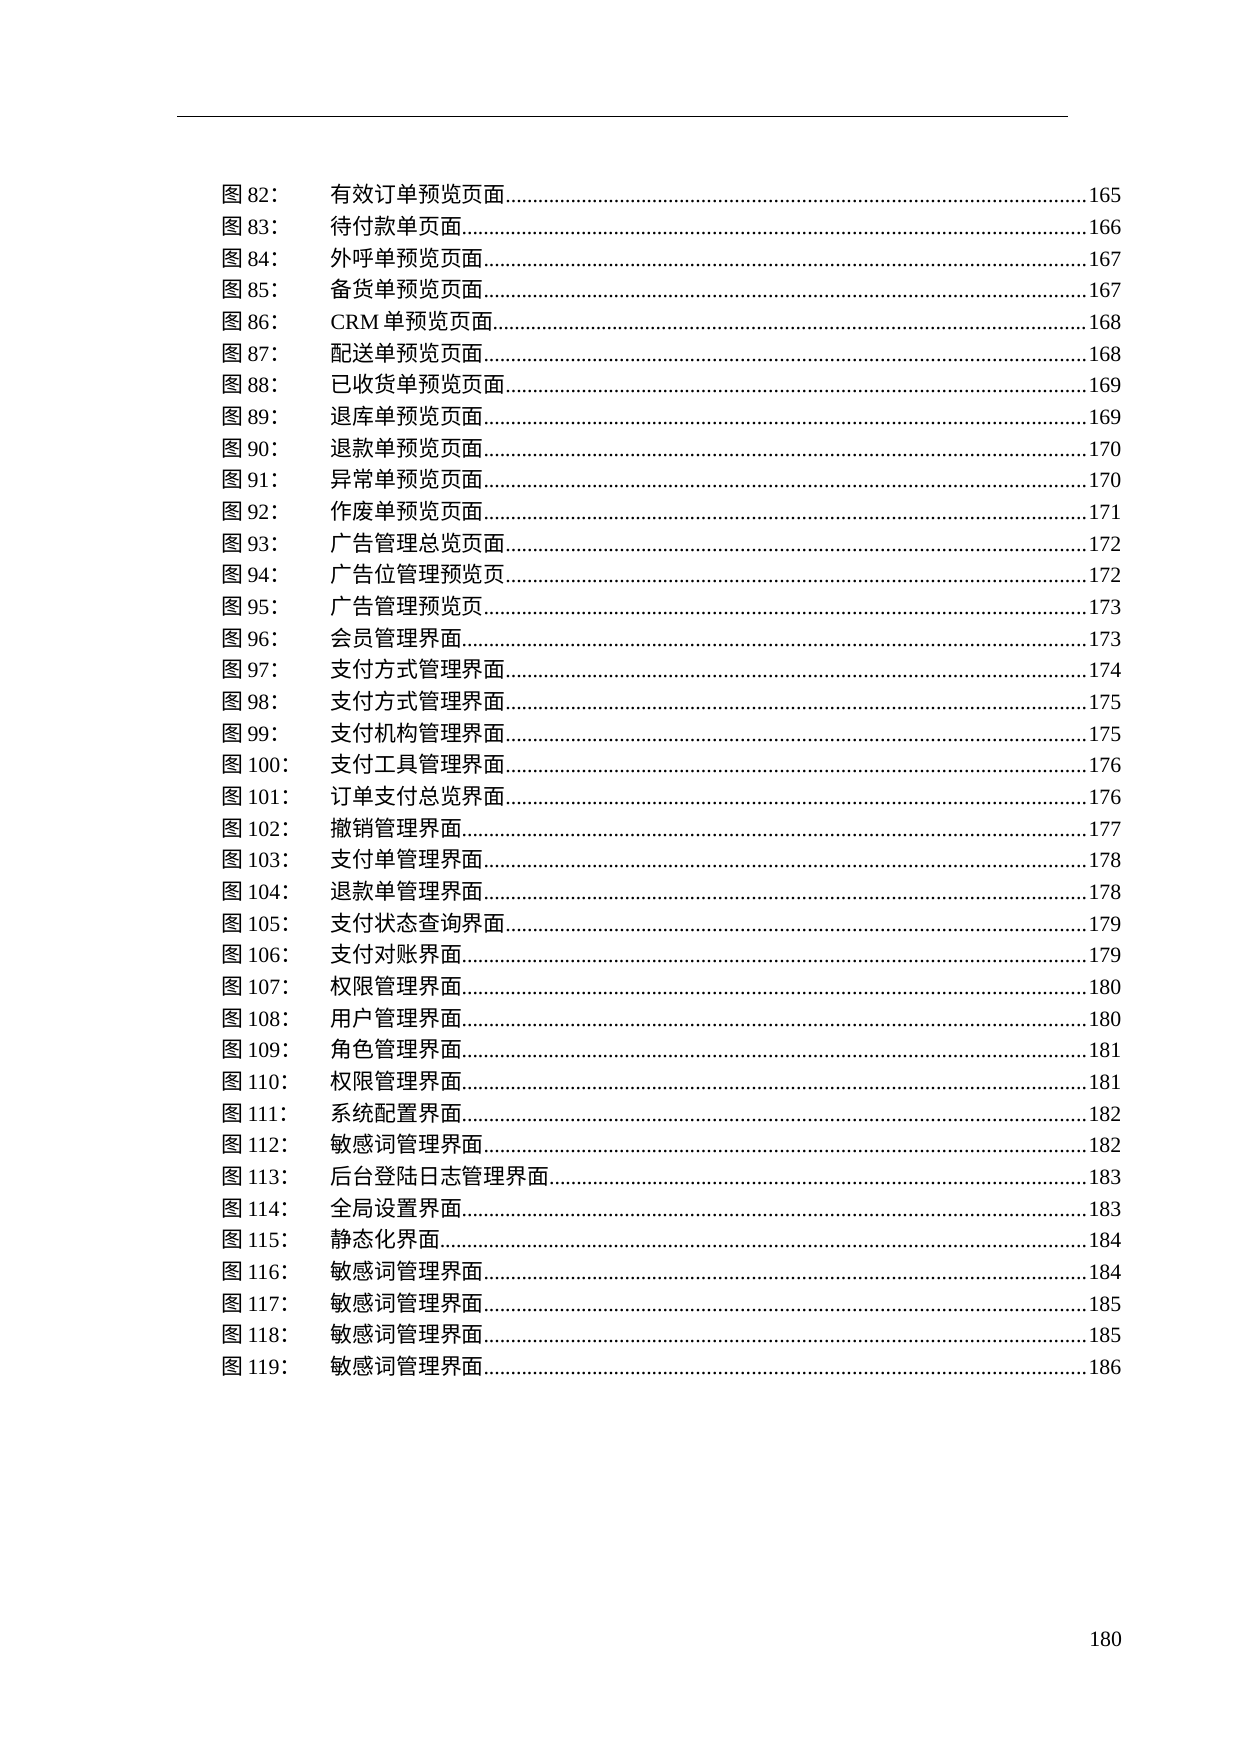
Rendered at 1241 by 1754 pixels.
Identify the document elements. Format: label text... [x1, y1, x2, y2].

text 图91： 异常单预览页面 170 [221, 462, 1122, 494]
text 图84： 外呼单预览页面 167 [221, 241, 1122, 272]
text 图96： 会员管理界面 173 [221, 621, 1122, 652]
text 图112： 敏感词管理界面 182 [221, 1127, 1122, 1159]
text 图92： 作废单预览页面 171 [221, 494, 1122, 526]
text 图108： 用户管理界面 180 [221, 1001, 1122, 1032]
text 图104： 退款单管理界面 178 [221, 874, 1122, 906]
text 图102： 撤销管理界面 177 [221, 811, 1122, 842]
text 图105： 支付状态查询界面 179 [221, 906, 1122, 937]
text 图107： 权限管理界面 180 [221, 969, 1122, 1001]
text 图103： 支付单管理界面 178 [221, 842, 1122, 874]
text 图88： 已收货单预览页面 169 [221, 367, 1122, 399]
text 图94： 广告位管理预览页 172 [221, 557, 1122, 589]
text 图117： 敏感词管理界面 185 [221, 1286, 1122, 1317]
text 图85： 备货单预览页面 167 [221, 272, 1122, 304]
text 图115： 静态化界面 184 [221, 1222, 1122, 1254]
text 图100： 支付工具管理界面 176 [221, 747, 1122, 779]
text 图110： 权限管理界面 181 [221, 1064, 1122, 1096]
text 图106： 支付对账界面 179 [221, 937, 1122, 969]
text 图87： 配送单预览页面 168 [221, 336, 1122, 367]
text 图109： 角色管理界面 181 [221, 1032, 1122, 1064]
text 图99： 支付机构管理界面 175 [221, 716, 1122, 747]
text 图83： 待付款单页面 166 [221, 209, 1122, 241]
text 图101： 订单支付总览界面 176 [221, 779, 1122, 811]
text 图119： 敏感词管理界面 186 [221, 1349, 1122, 1381]
text 图89： 退库单预览页面 169 [221, 399, 1122, 431]
text 图93： 广告管理总览页面 172 [221, 526, 1122, 557]
text 图118： 敏感词管理界面 185 [221, 1317, 1122, 1349]
text 图114： 全局设置界面 183 [221, 1191, 1122, 1222]
text 图82： 有效订单预览页面 165 [221, 177, 1122, 209]
text 图113： 后台登陆日志管理界面 183 [221, 1159, 1122, 1191]
text 图86： CRM单预览页面 168 [221, 304, 1122, 336]
text 图95： 广告管理预览页 173 [221, 589, 1122, 621]
text 图90： 退款单预览页面 170 [221, 431, 1122, 462]
text 图116： 敏感词管理界面 184 [221, 1254, 1122, 1286]
text 图111： 系统配置界面 182 [221, 1096, 1122, 1127]
text 图98： 支付方式管理界面 175 [221, 684, 1122, 716]
text 图97： 支付方式管理界面 174 [221, 652, 1122, 684]
